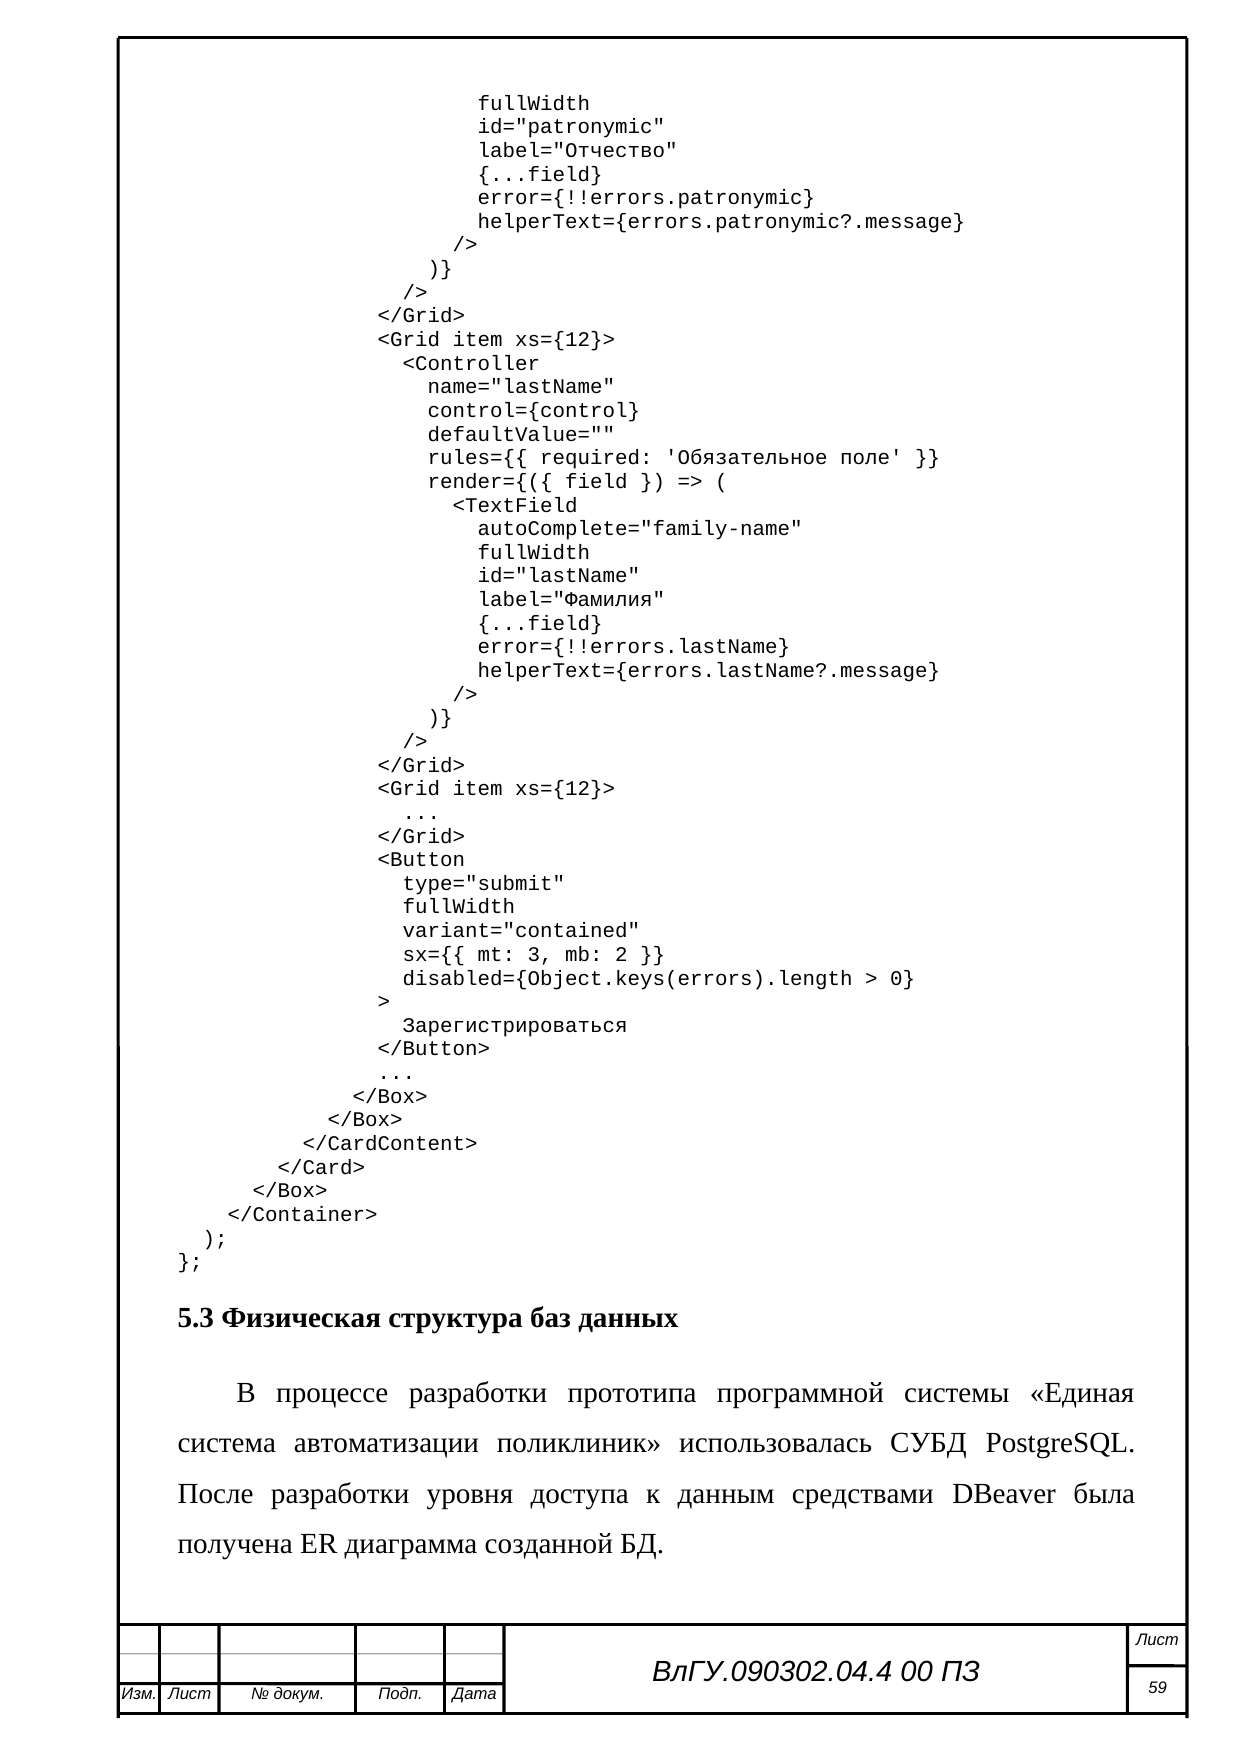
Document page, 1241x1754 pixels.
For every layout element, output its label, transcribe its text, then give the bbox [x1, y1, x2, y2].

text </Box> [177, 1180, 1137, 1204]
text }; [177, 1251, 1137, 1275]
text <Controller [177, 353, 1137, 376]
text </Grid> [177, 305, 1137, 329]
text sx={{ mt: 3, mb: 2 }} [177, 944, 1137, 967]
text )} [177, 258, 1137, 282]
text helperText={errors.lastName?.message} [177, 660, 1137, 684]
text </Card> [177, 1157, 1137, 1180]
text /> [177, 234, 1137, 258]
text </CardContent> [177, 1133, 1137, 1157]
text error={!!errors.lastName} [177, 636, 1137, 660]
text В процессе разработки прототипа программной системы «Единая система автоматизации поликлиник» использовалась СУБД PostgreSQL. После разработки уровня доступа к данным средствами DBeaver была получена ER диаграмма созданной БД. [177, 1375, 1135, 1560]
text autoComplete="family-name" [177, 518, 1137, 542]
text <Grid item xs={12}> [177, 329, 1137, 353]
text disabled={Object.keys(errors).length > 0} [177, 967, 1137, 991]
text helperText={errors.patronymic?.message} [177, 211, 1137, 234]
text </Button> [177, 1038, 1137, 1062]
text ); [177, 1228, 1137, 1251]
text error={!!errors.patronymic} [177, 187, 1137, 211]
text id="patronymic" [177, 116, 1137, 140]
text </Grid> [177, 755, 1137, 778]
text ... [177, 802, 1137, 826]
text render={({ field }) => ( [177, 471, 1137, 494]
text fullWidth [177, 542, 1137, 566]
text rules={{ required: 'Обязательное поле' }} [177, 447, 1137, 471]
text )} [177, 707, 1137, 731]
text <TextField [177, 494, 1137, 518]
text /> [177, 731, 1137, 755]
text control={control} [177, 400, 1137, 424]
text </Box> [177, 1086, 1137, 1109]
text </Box> [177, 1109, 1137, 1133]
text </Grid> [177, 826, 1137, 849]
text variant="contained" [177, 920, 1137, 944]
text <Button [177, 849, 1137, 873]
text fullWidth [177, 93, 1137, 116]
text ... [177, 1062, 1137, 1086]
text label="Отчество" [177, 140, 1137, 163]
text {...field} [177, 163, 1137, 187]
text {...field} [177, 613, 1137, 636]
text name="lastName" [177, 376, 1137, 400]
text </Container> [177, 1204, 1137, 1228]
text type="submit" [177, 873, 1137, 897]
text Зарегистрироваться [177, 1015, 1137, 1038]
text /> [177, 684, 1137, 707]
text /> [177, 282, 1137, 305]
text label="Фамилия" [177, 589, 1137, 613]
text <Grid item xs={12}> [177, 778, 1137, 802]
text defaultValue="" [177, 424, 1137, 447]
text fullWidth [177, 897, 1137, 920]
subtitle 5.3 Физическая структура баз данных [118, 1300, 1194, 1333]
text id="lastName" [177, 566, 1137, 589]
text > [177, 991, 1137, 1015]
